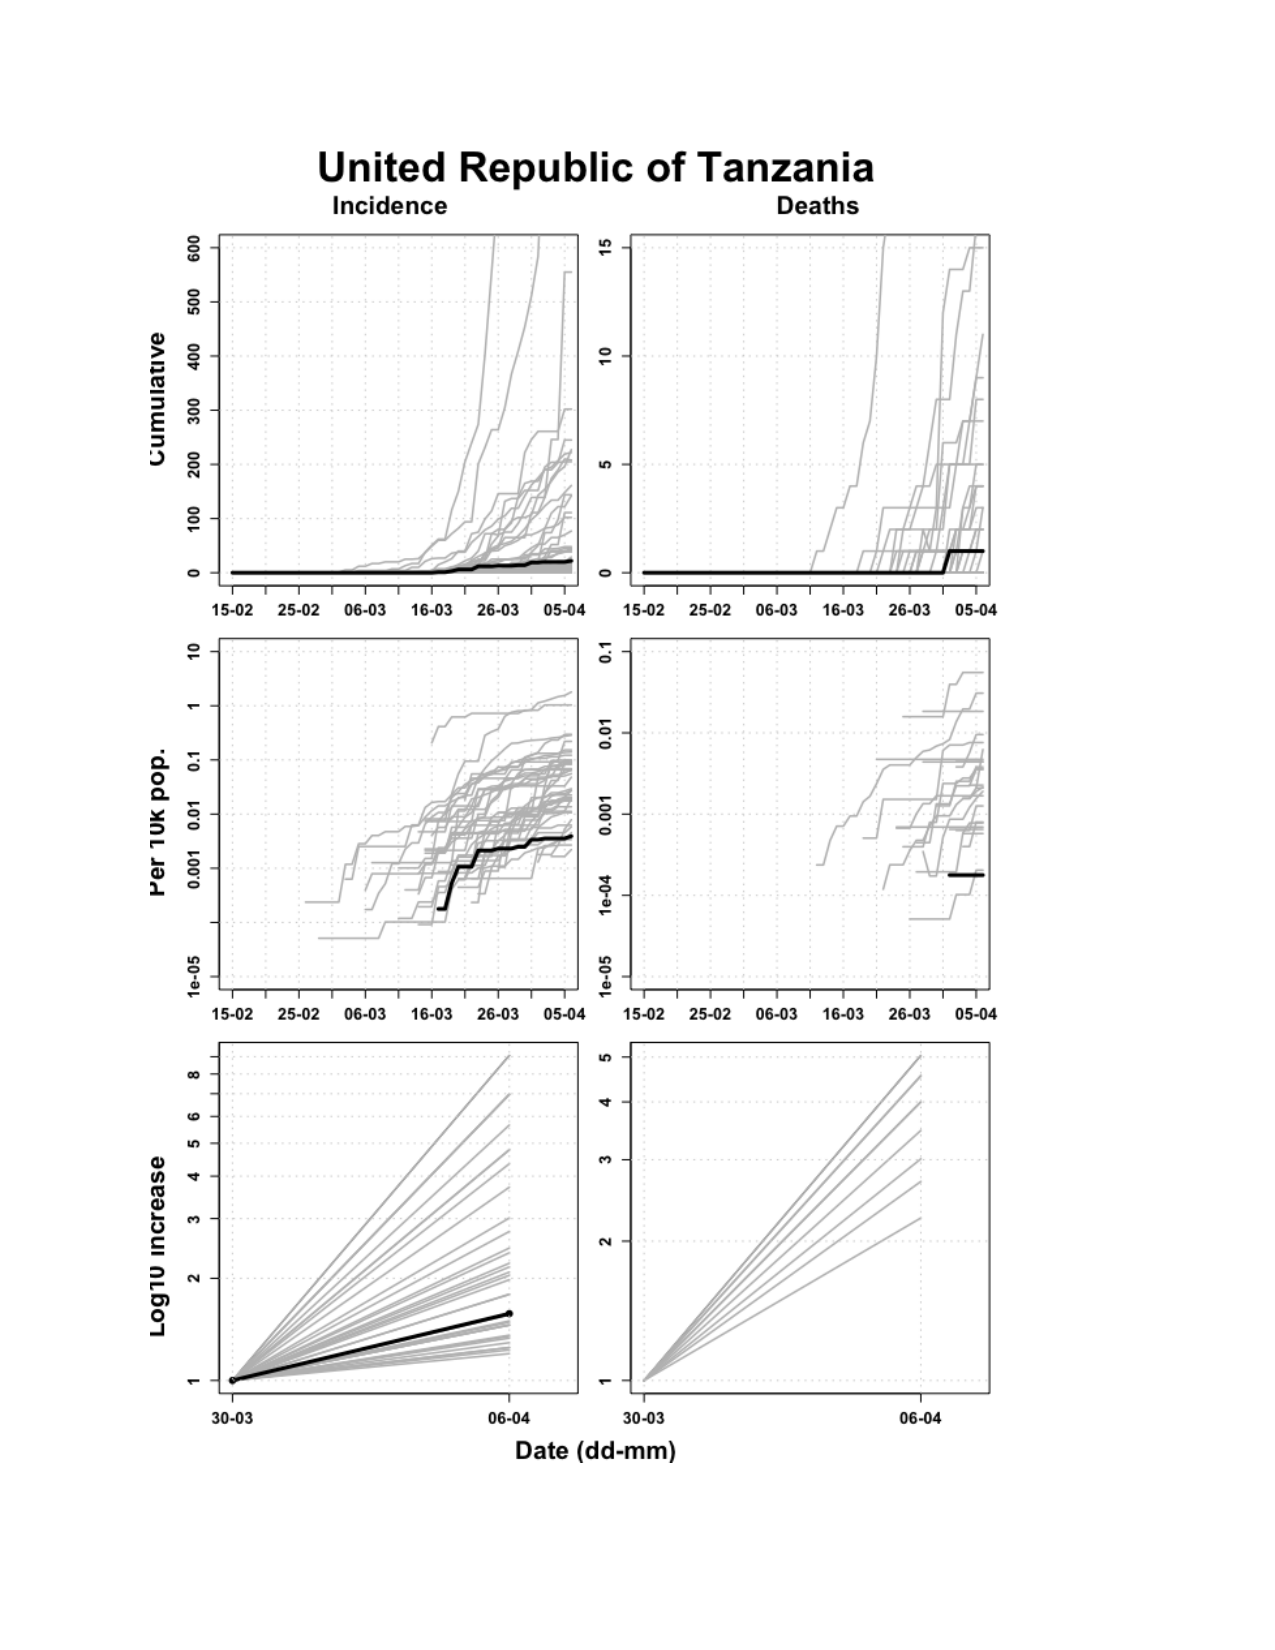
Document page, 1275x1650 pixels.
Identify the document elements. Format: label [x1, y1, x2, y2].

picture [150, 150, 1025, 1463]
